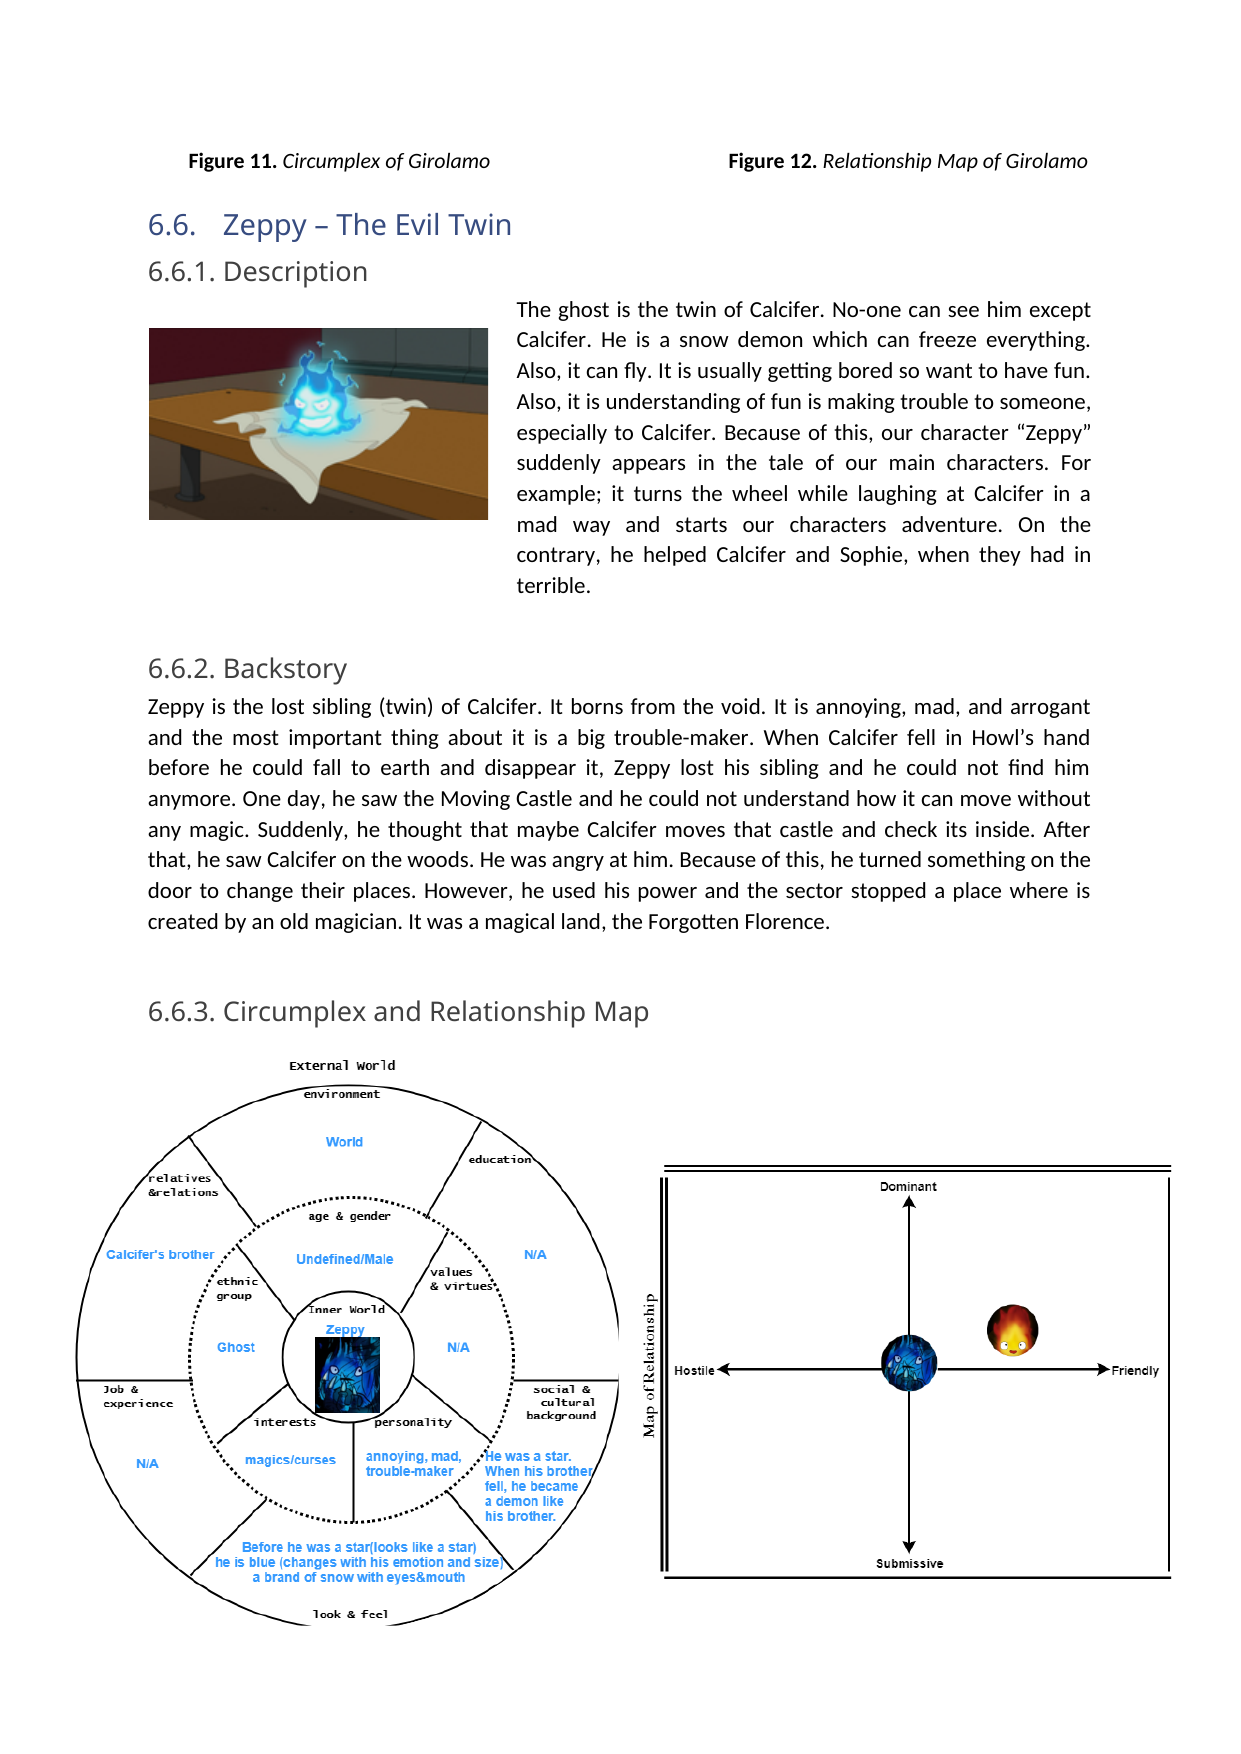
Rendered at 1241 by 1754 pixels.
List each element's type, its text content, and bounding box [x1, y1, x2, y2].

picture [75, 1057, 619, 1626]
subtitle Zeppy – The Evil Twin [148, 204, 1093, 244]
list Figure 11. Circumplex of Girolamo Figure 12. Relationship Map of Girolamo [188, 148, 1093, 174]
text Zeppy is the lost sibling (twin) of Calcifer. It borns from the void. It is annoying, mad, and arrogant and the most important thing about it is a big trouble-maker. When Calcifer fell in Howl’s hand before he could fall to earth and disappear it, Zeppy lost his sibling and he could not find him anymore. One day, he saw the Moving Castle and he could not understand how it can move without any magic. Suddenly, he thought that maybe Calcifer moves that castle and check its inside. After that, he saw Calcifer on the woods. He was angry at him. Because of this, he turned something on the door to change their places. However, he used his power and the sector stopped a place where is created by an old magician. It was a magical land, the Forgotten Florence. [148, 692, 1093, 935]
picture [637, 1165, 1172, 1581]
picture [147, 328, 487, 519]
subtitle Description [148, 252, 1093, 289]
subtitle Backstory [148, 649, 1093, 686]
subtitle Circumplex and Relationship Map [148, 992, 1093, 1029]
text The ghost is the twin of Calcifer. No-one can see him except Calcifer. He is a snow demon which can freeze everything. Also, it can fly. It is usually getting bored so want to have fun. Also, it is understanding of fun is making trouble to someone, especially to Calcifer. Because of this, our character “Zeppy” suddenly appears in the tale of our main characters. For example; it turns the wheel while laughing at Calcifer in a mad way and starts our characters adventure. On the contrary, he helped Calcifer and Sophie, when they had in terrible. [516, 295, 1093, 599]
